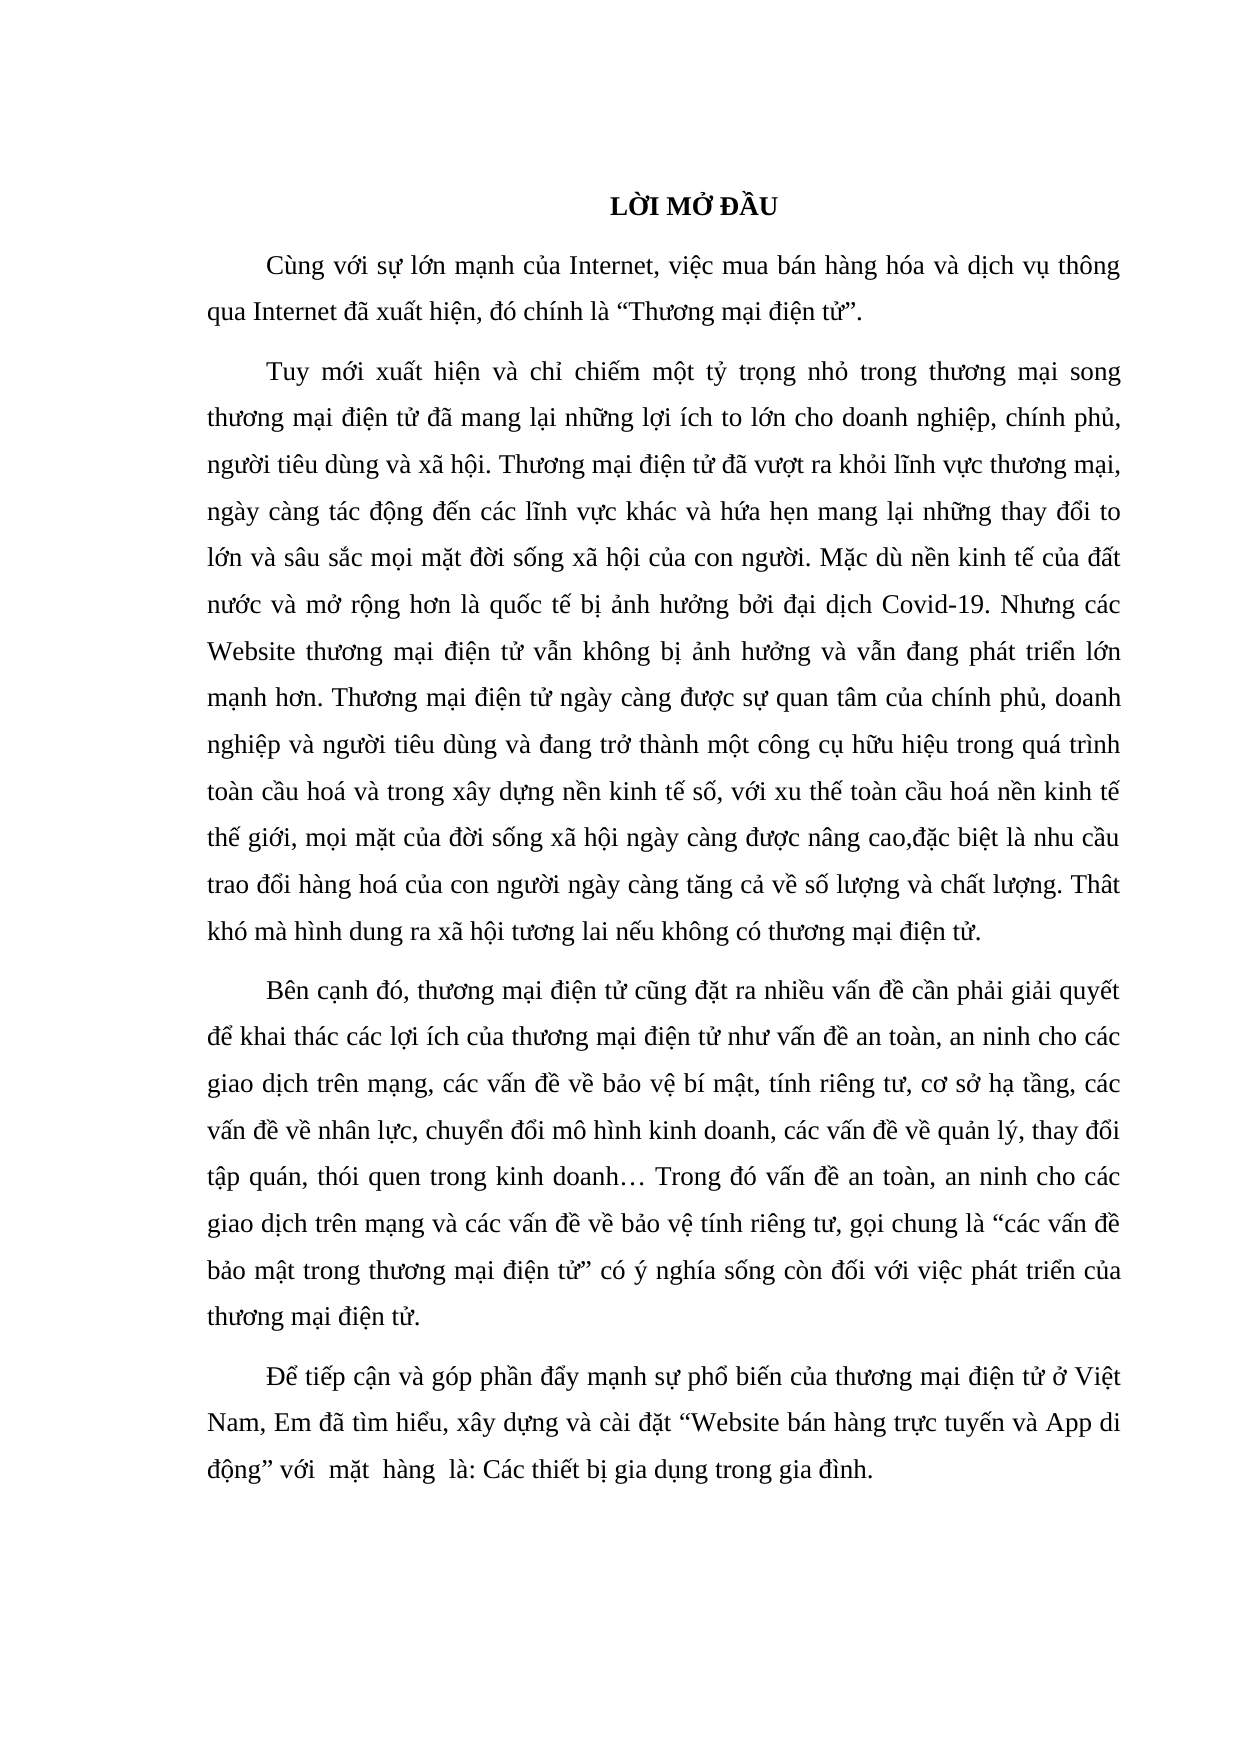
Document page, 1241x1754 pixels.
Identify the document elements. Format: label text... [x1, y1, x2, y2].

text Cùng với sự lớn mạnh của Internet, việc mua bán hàng hóa và dịch vụ thông qua Internet đã xuất hiện, đó chính là “Thương mại điện tử”. [207, 249, 1122, 327]
text Bên cạnh đó, thương mại điện tử cũng đặt ra nhiều vấn đề cần phải giải quyết để khai thác các lợi ích của thương mại điện tử như vấn đề an toàn, an ninh cho các giao dịch trên mạng, các vấn đề về bảo vệ bí mật, tính riêng tư, cơ sở hạ tầng, các vấn đề về nhân lực, chuyển đổi mô hình kinh doanh, các vấn đề về quản lý, thay đổi tập quán, thói quen trong kinh doanh… Trong đó vấn đề an toàn, an ninh cho các giao dịch trên mạng và các vấn đề về bảo vệ tính riêng tư, gọi chung là “các vấn đề bảo mật trong thương mại điện tử” có ý nghía sống còn đối với việc phát triển của thương mại điện tử. [207, 974, 1122, 1332]
text Tuy mới xuất hiện và chỉ chiếm một tỷ trọng nhỏ trong thương mại song thương mại điện tử đã mang lại những lợi ích to lớn cho doanh nghiệp, chính phủ, người tiêu dùng và xã hội. Thương mại điện tử đã vượt ra khỏi lĩnh vực thương mại, ngày càng tác động đến các lĩnh vực khác và hứa hẹn mang lại những thay đổi to lớn và sâu sắc mọi mặt đời sống xã hội của con người. Mặc dù nền kinh tế của đất nước và mở rộng hơn là quốc tế bị ảnh hưởng bởi đại dịch Covid-19. Nhưng các Website thương mại điện tử vẫn không bị ảnh hưởng và vẫn đang phát triển lớn mạnh hơn. Thương mại điện tử ngày càng được sự quan tâm của chính phủ, doanh nghiệp và người tiêu dùng và đang trở thành một công cụ hữu hiệu trong quá trình toàn cầu hoá và trong xây dựng nền kinh tế số, với xu thế toàn cầu hoá nền kinh tế thế giới, mọi mặt của đời sống xã hội ngày càng được nâng cao,đặc biệt là nhu cầu trao đổi hàng hoá của con người ngày càng tăng cả về số lượng và chất lượng. Thât khó mà hình dung ra xã hội tương lai nếu không có thương mại điện tử. [207, 355, 1122, 946]
text Để tiếp cận và góp phần đẩy mạnh sự phổ biến của thương mại điện tử ở Việt Nam, Em đã tìm hiểu, xây dựng và cài đặt “Website bán hàng trực tuyến và App di động” với mặt hàng là: Các thiết bị gia dụng trong gia đình. [207, 1360, 1122, 1484]
text LỜI MỞ ĐẦU [207, 190, 1122, 221]
